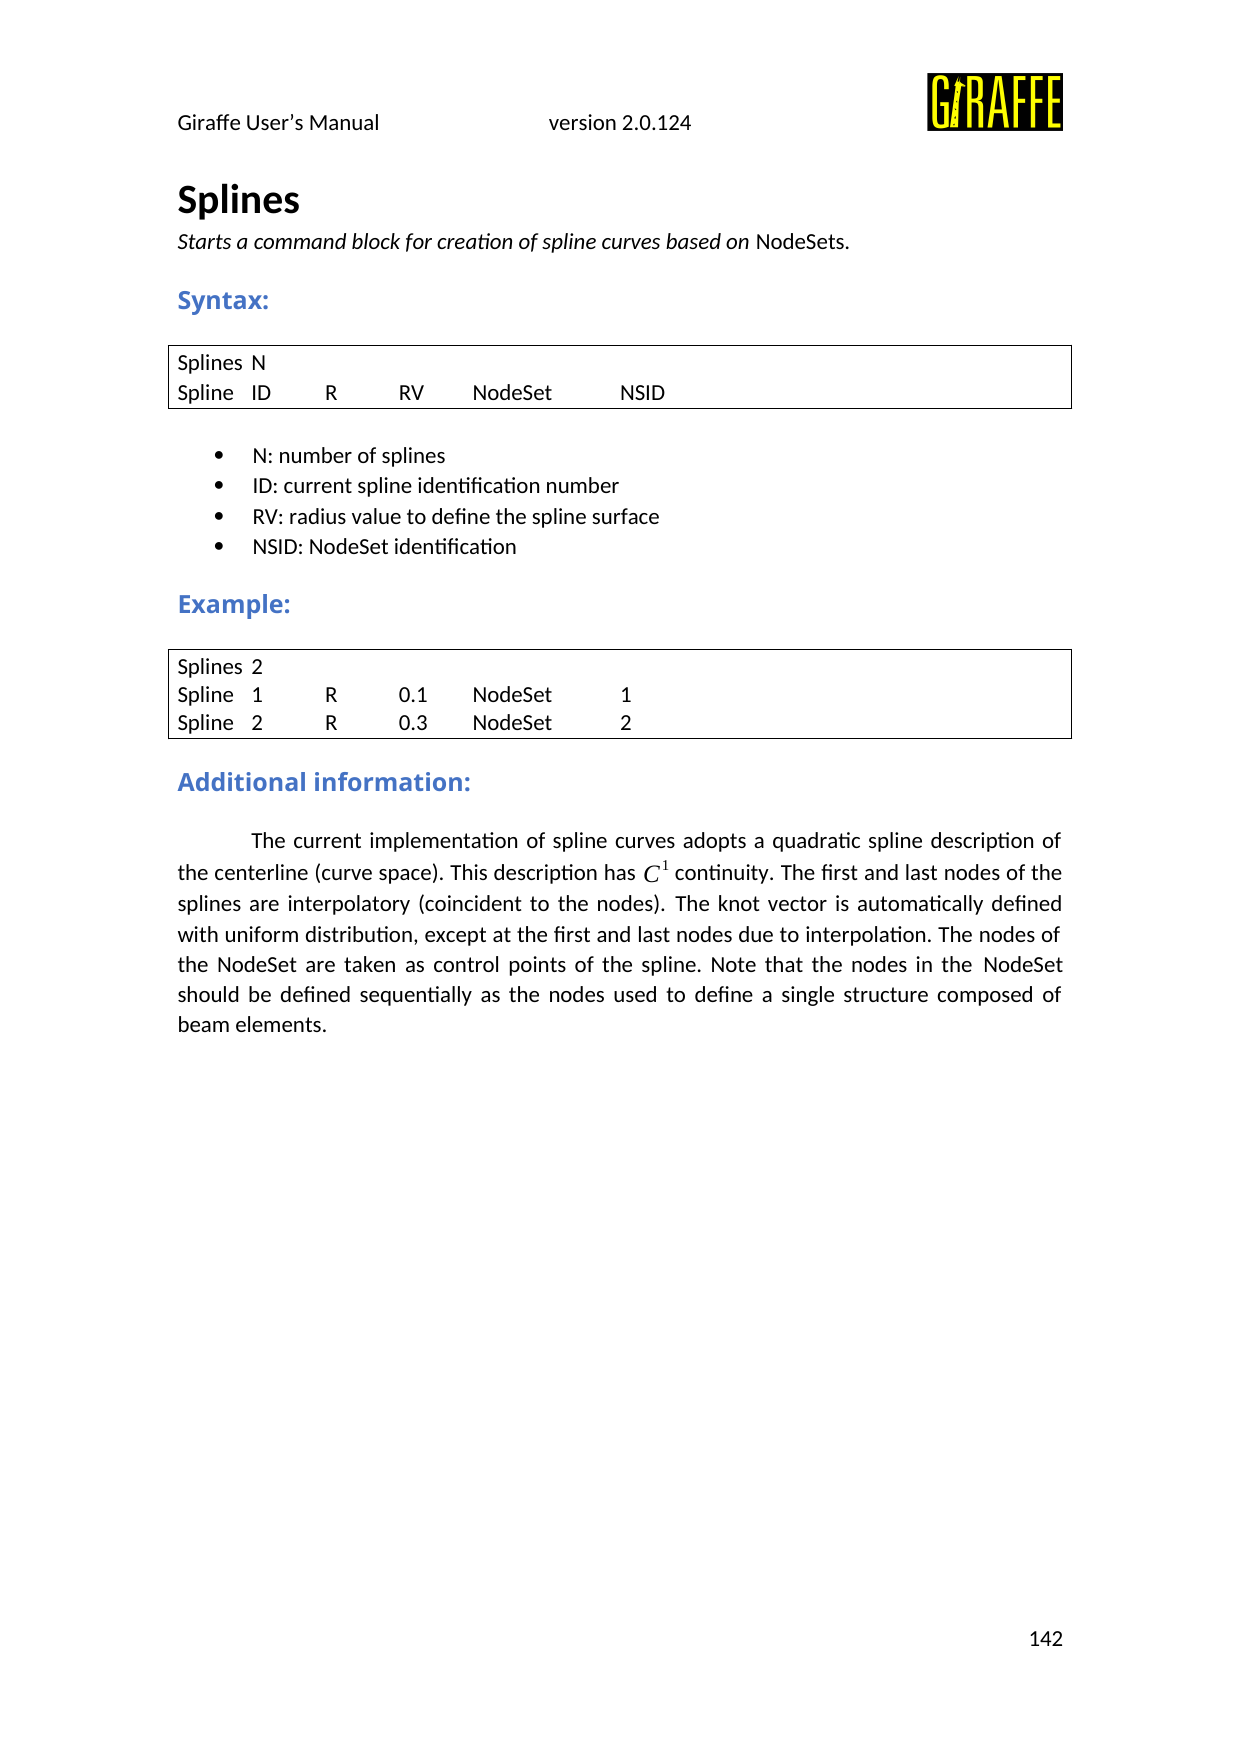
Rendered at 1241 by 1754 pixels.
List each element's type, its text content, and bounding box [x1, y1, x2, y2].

subtitle Additional information: [177, 764, 1063, 798]
subtitle Splines [177, 173, 1063, 223]
text Spline 1 R 0.1 NodeSet 1 [177, 680, 1063, 705]
text Spline ID R RV NodeSet NSID [169, 375, 1071, 408]
list RV: radius value to define the spline surface [215, 502, 1063, 530]
subtitle Syntax: [177, 283, 1063, 317]
list NSID: NodeSet identification [215, 532, 1063, 560]
subtitle Example: [177, 587, 1063, 621]
list N: number of splines [215, 441, 1063, 469]
picture [927, 73, 1063, 131]
text The current implementation of spline curves adopts a quadratic spline description of the centerline (curve space). This description has continuity. The first and last nodes of the splines are interpolatory (coincident to the nodes). The knot vector is automatically defined with uniform distribution, except at the first and last nodes due to interpolation. The nodes of the NodeSet are taken as control points of the spline. Note that the nodes in the NodeSet should be defined sequentially as the nodes used to define a single structure composed of beam elements. [177, 826, 1063, 1038]
text Splines N [169, 346, 1071, 375]
text Splines 2 [169, 650, 1071, 680]
text Spline 2 R 0.3 NodeSet 2 [169, 705, 1071, 738]
list ID: current spline identification number [215, 472, 1063, 499]
text Starts a command block for creation of spline curves based on NodeSets. [177, 227, 1063, 256]
